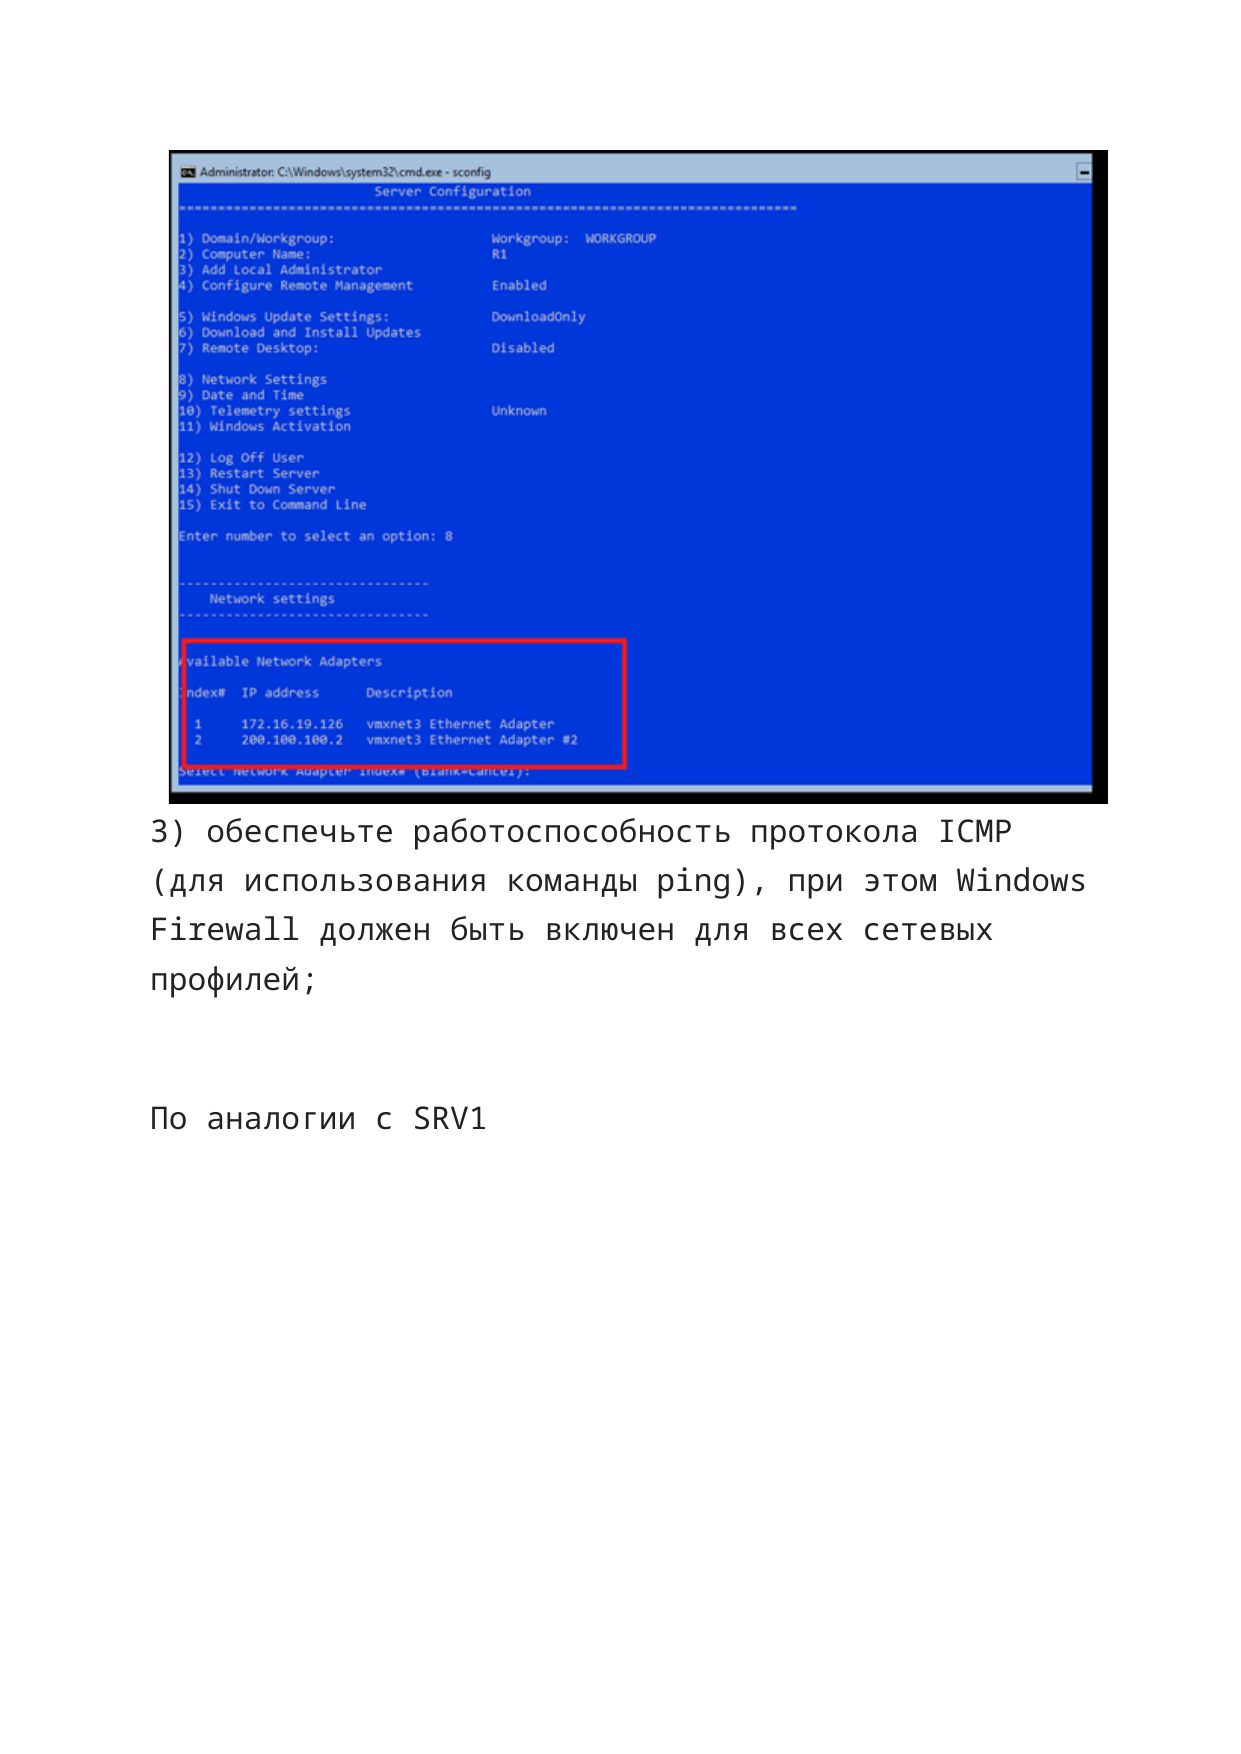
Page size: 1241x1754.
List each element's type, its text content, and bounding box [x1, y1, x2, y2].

text 3) обеспечьте работоспособность протокола ICMP (для использования команды ping), при этом Windows Firewall должен быть включен для всех сетевых профилей; [150, 808, 1090, 999]
text По аналогии с SRV1 [150, 1096, 1090, 1139]
